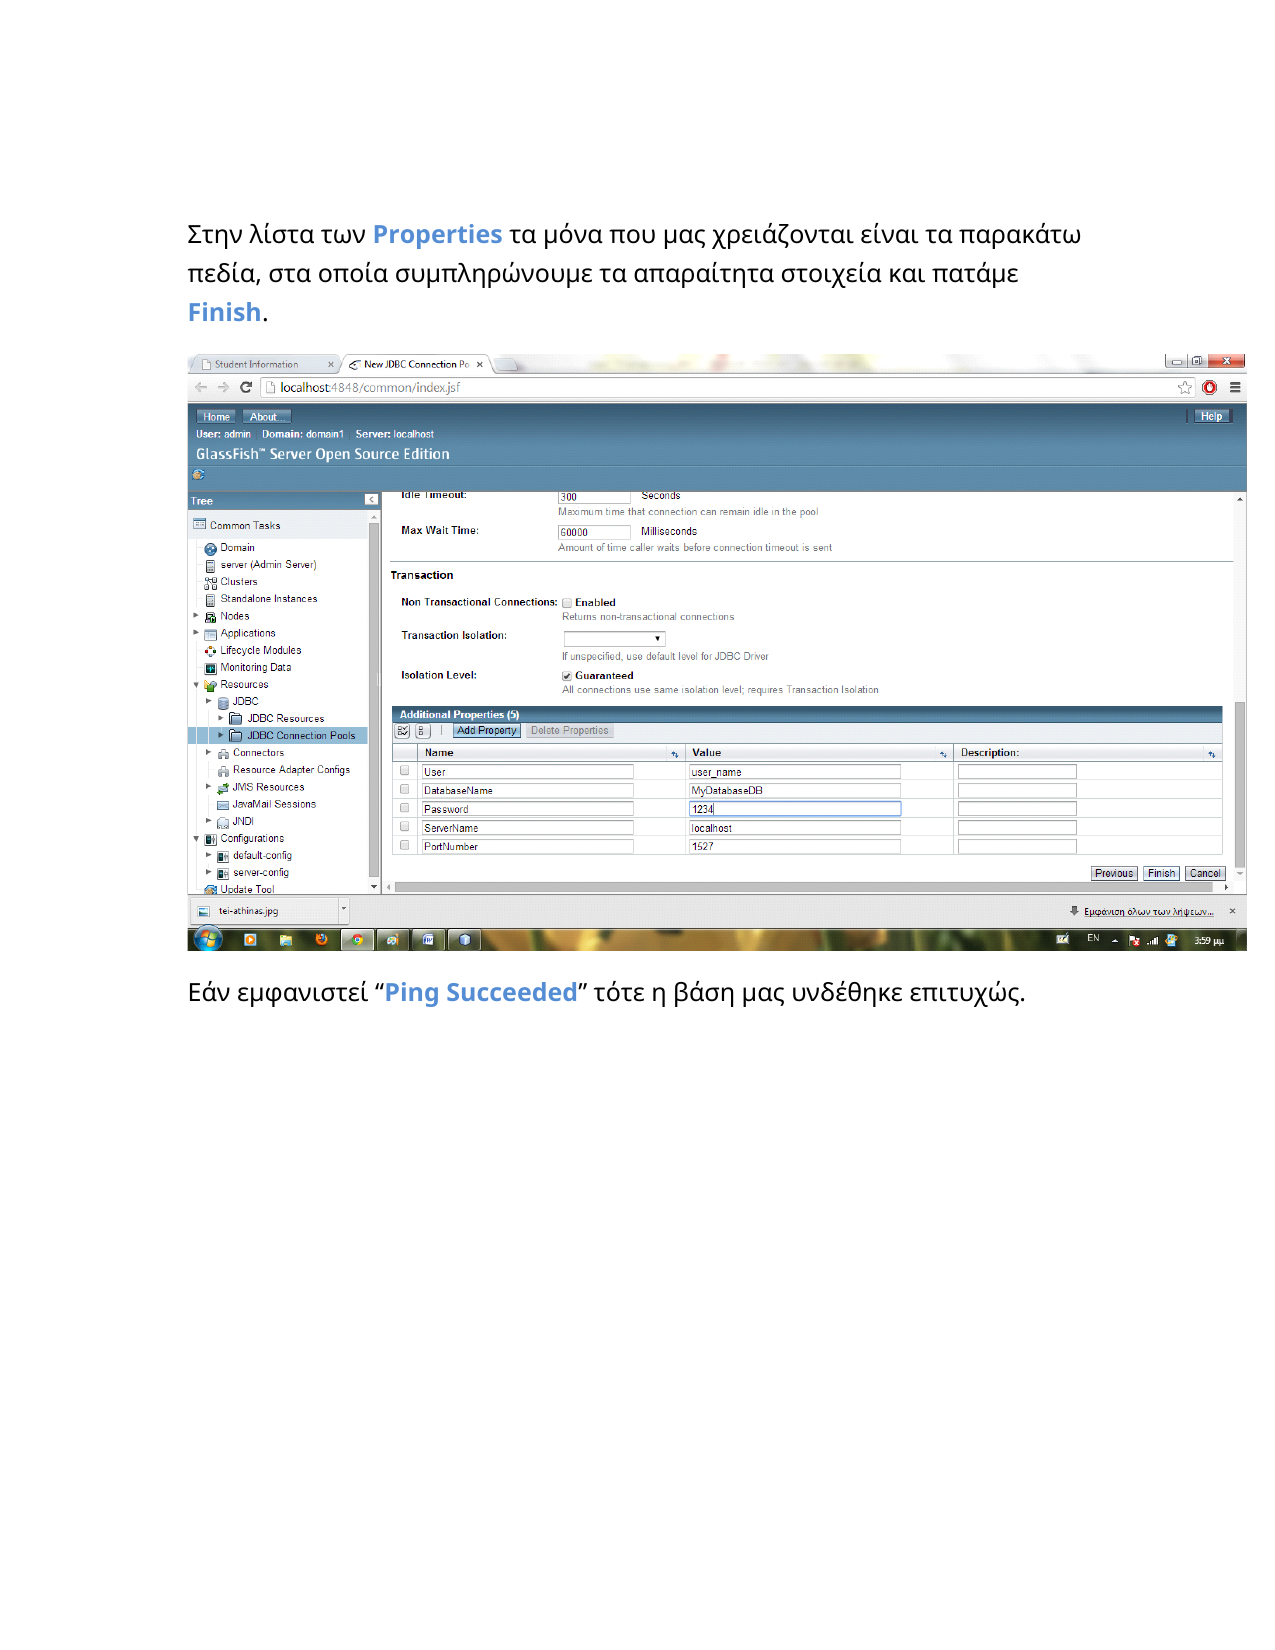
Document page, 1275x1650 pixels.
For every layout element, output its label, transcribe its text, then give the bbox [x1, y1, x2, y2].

text Στην λίστα των Properties τα μόνα που μας χρειάζονται είναι τα παρακάτω πεδία, στα οποία συμπληρώνουμε τα απαραίτητα στοιχεία και πατάμε Finish. [187, 216, 1087, 329]
picture [187, 354, 1247, 951]
text Εάν εμφανιστεί “Ping Succeeded” τότε η βάση μας υνδέθηκε επιτυχώς. [187, 975, 1087, 1009]
